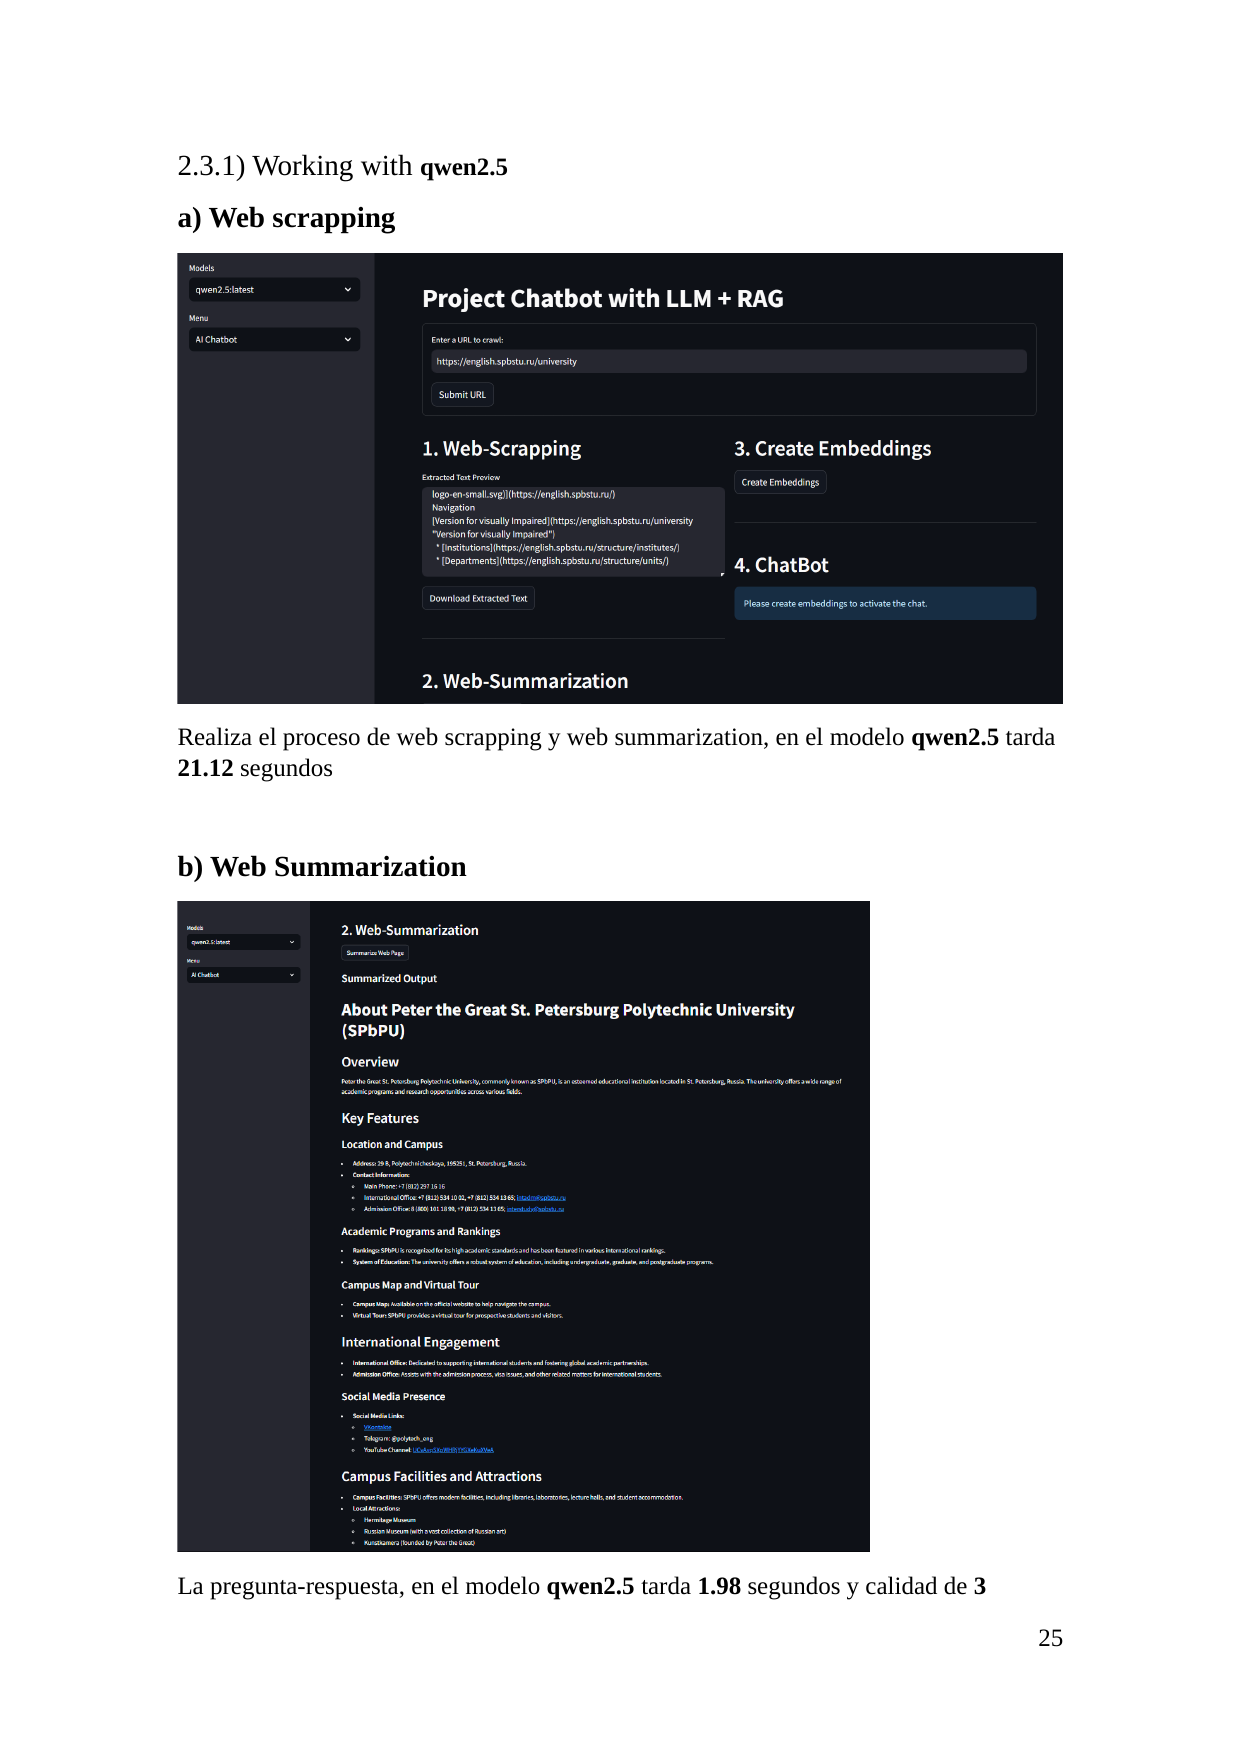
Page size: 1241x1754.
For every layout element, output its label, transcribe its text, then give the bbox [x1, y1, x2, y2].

text 2.3.1) Working with qwen2.5 [177, 148, 1063, 181]
text La pregunta-respuesta, en el modelo qwen2.5 tarda 1.98 segundos y calidad de 3 [177, 1571, 1063, 1600]
text Realiza el proceso de web scrapping y web summarization, en el modelo qwen2.5 tarda 21.12 segundos [177, 722, 1063, 782]
picture [177, 901, 870, 1552]
text b) Web Summarization [177, 849, 1063, 882]
text a) Web scrapping [177, 200, 1063, 234]
picture [177, 253, 1063, 704]
